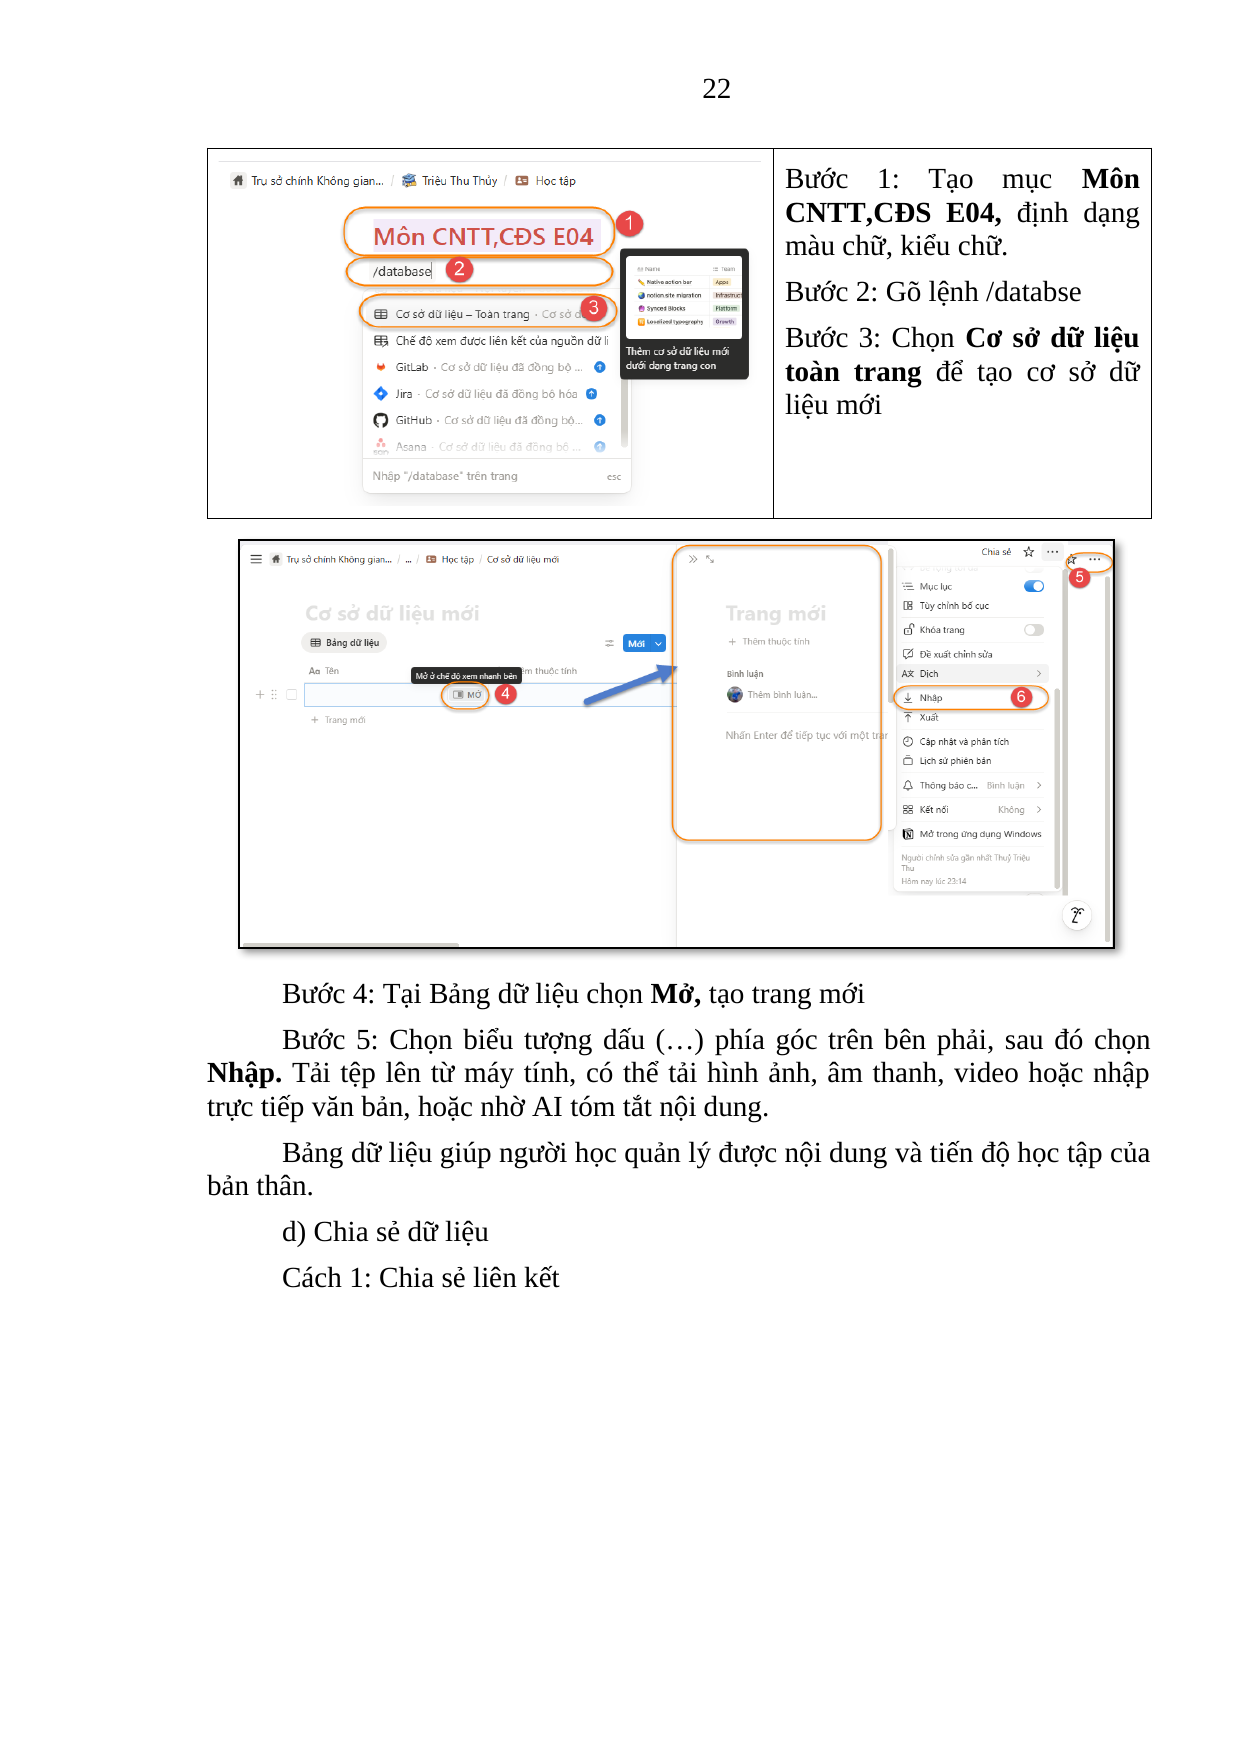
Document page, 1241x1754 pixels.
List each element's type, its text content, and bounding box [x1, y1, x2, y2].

text Bước 4: Tại Bảng dữ liệu chọn Mở, tạo trang mới [207, 976, 1152, 1009]
text Cách 1: Chia sẻ liên kết [207, 1261, 1152, 1294]
picture [240, 541, 1113, 947]
text Bước 5: Chọn biểu tượng dấu (…) phía góc trên bên phải, sau đó chọn Nhập. Tải tệp lên từ máy tính, có thể tải hình ảnh, âm thanh, video hoặc nhập trực tiếp văn bản, hoặc nhờ AI tóm tắt nội dung. [207, 1022, 1152, 1122]
text Bảng dữ liệu giúp người học quản lý được nội dung và tiến độ học tập của bản thân. [207, 1135, 1152, 1202]
table_header Bước 1: Tạo mục Môn CNTT,CĐS E04, định dạng màu chữ, kiểu chữ. Bước 2: Gõ lệnh /databse Bước 3: Chọn Cơ sở dữ liệu toàn trang để tạo cơ sở dữ liệu mới [774, 149, 1151, 518]
picture [218, 161, 761, 506]
text d) Chia sẻ dữ liệu [207, 1214, 1152, 1248]
table_header [208, 149, 773, 518]
